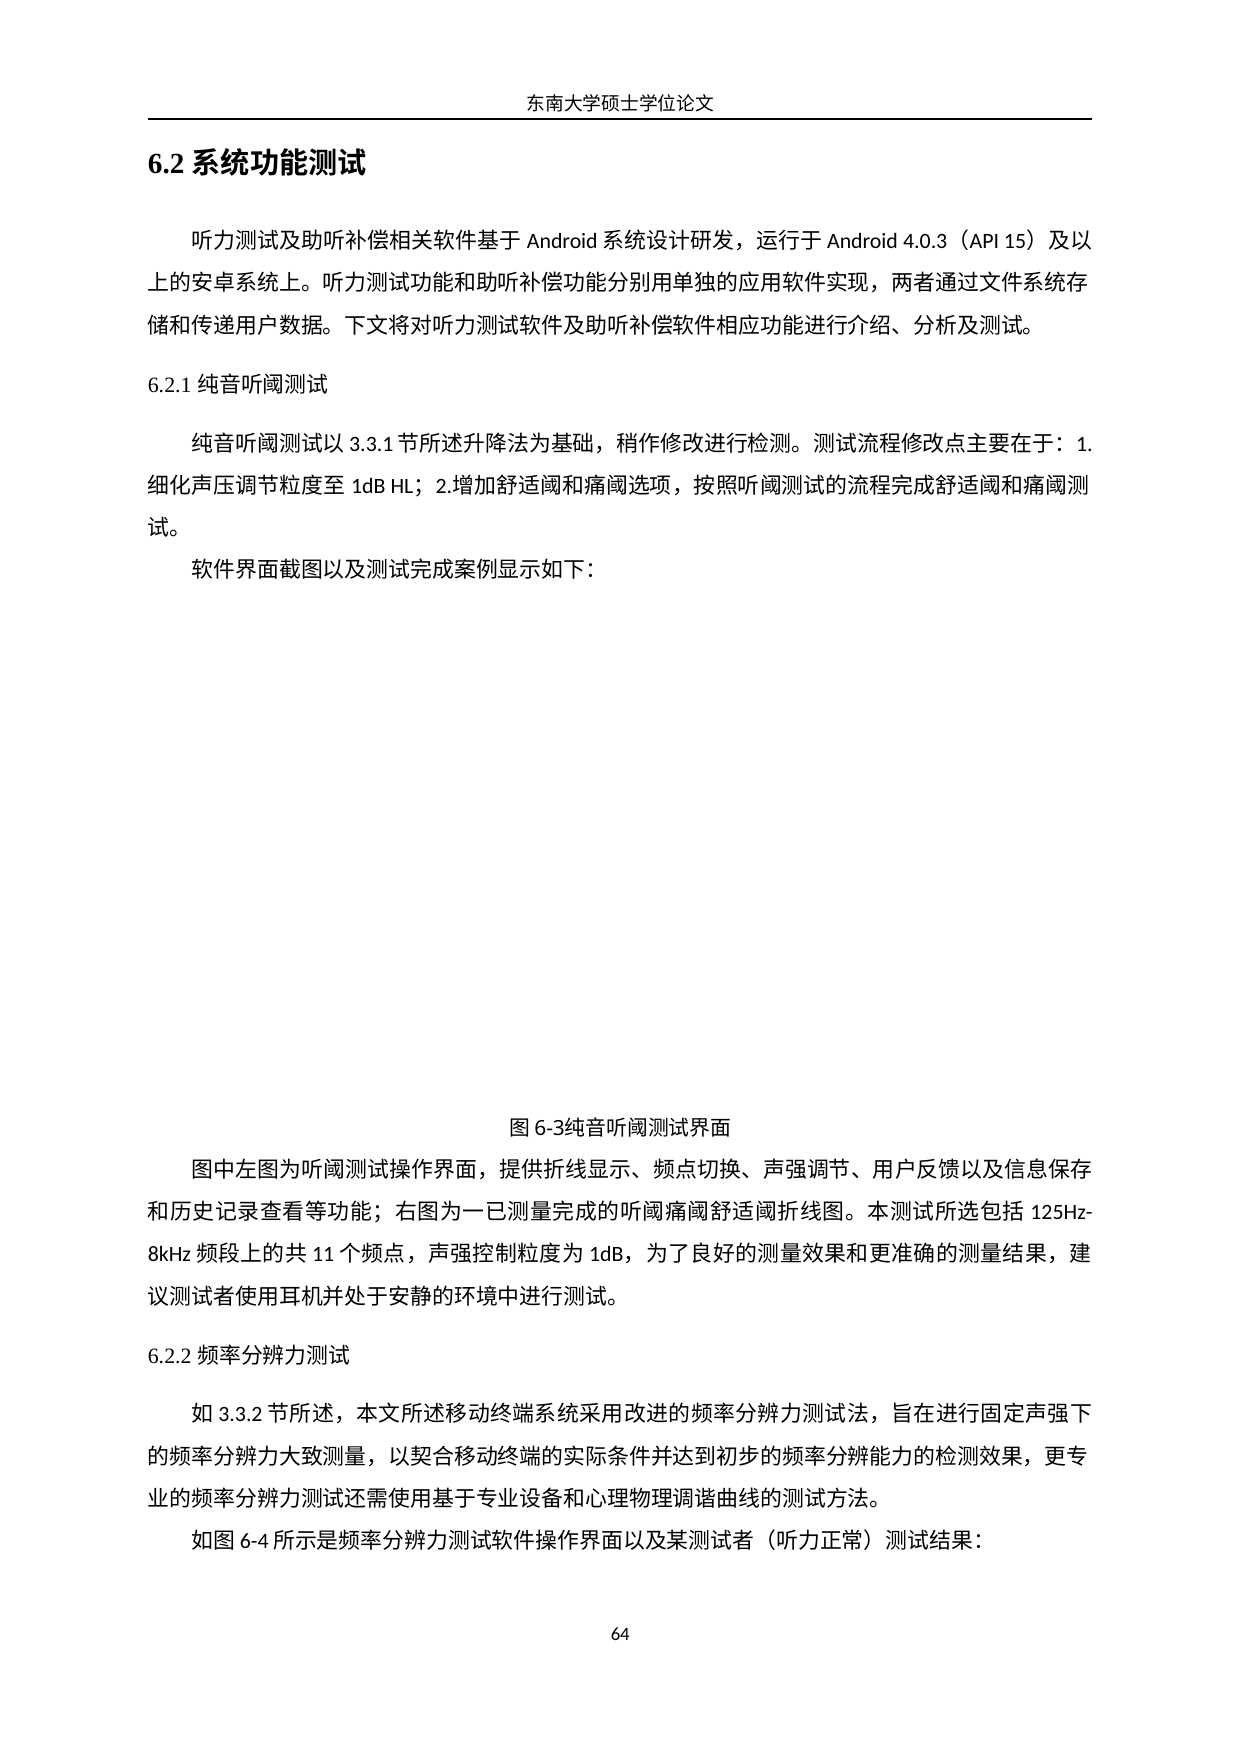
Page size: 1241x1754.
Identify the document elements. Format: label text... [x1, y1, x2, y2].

text 纯音听阈测试以3.3.1节所述升降法为基础，稍作修改进行检测。测试流程修改点主要在于：1.细化声压调节粒度至1dB HL；2.增加舒适阈和痛阈选项，按照听阈测试的流程完成舒适阈和痛阈测试。 [148, 424, 1092, 543]
text 6.2 系统功能测试 [148, 126, 1092, 194]
text 6.2.2 频率分辨力测试 [148, 1336, 1092, 1370]
text 如图6-4所示是频率分辨力测试软件操作界面以及某测试者（听力正常）测试结果： [148, 1522, 1092, 1556]
text 如3.3.2节所述，本文所述移动终端系统采用改进的频率分辨力测试法，旨在进行固定声强下的频率分辨力大致测量，以契合移动终端的实际条件并达到初步的频率分辨能力的检测效果，更专业的频率分辨力测试还需使用基于专业设备和心理物理调谐曲线的测试方法。 [148, 1395, 1092, 1514]
text 听力测试及助听补偿相关软件基于Android系统设计研发，运行于Android 4.0.3（API 15）及以上的安卓系统上。听力测试功能和助听补偿功能分别用单独的应用软件实现，两者通过文件系统存储和传递用户数据。下文将对听力测试软件及助听补偿软件相应功能进行介绍、分析及测试。 [148, 222, 1092, 341]
text 图中左图为听阈测试操作界面，提供折线显示、频点切换、声强调节、用户反馈以及信息保存和历史记录查看等功能；右图为一已测量完成的听阈痛阈舒适阈折线图。本测试所选包括125Hz-8kHz频段上的共11个频点，声强控制粒度为1dB，为了良好的测量效果和更准确的测量结果，建议测试者使用耳机并处于安静的环境中进行测试。 [148, 1150, 1092, 1312]
text 软件界面截图以及测试完成案例显示如下： [148, 551, 1092, 585]
text 图6-3纯音听阈测试界面 [148, 1109, 1092, 1143]
text 6.2.1 纯音听阈测试 [148, 366, 1092, 399]
